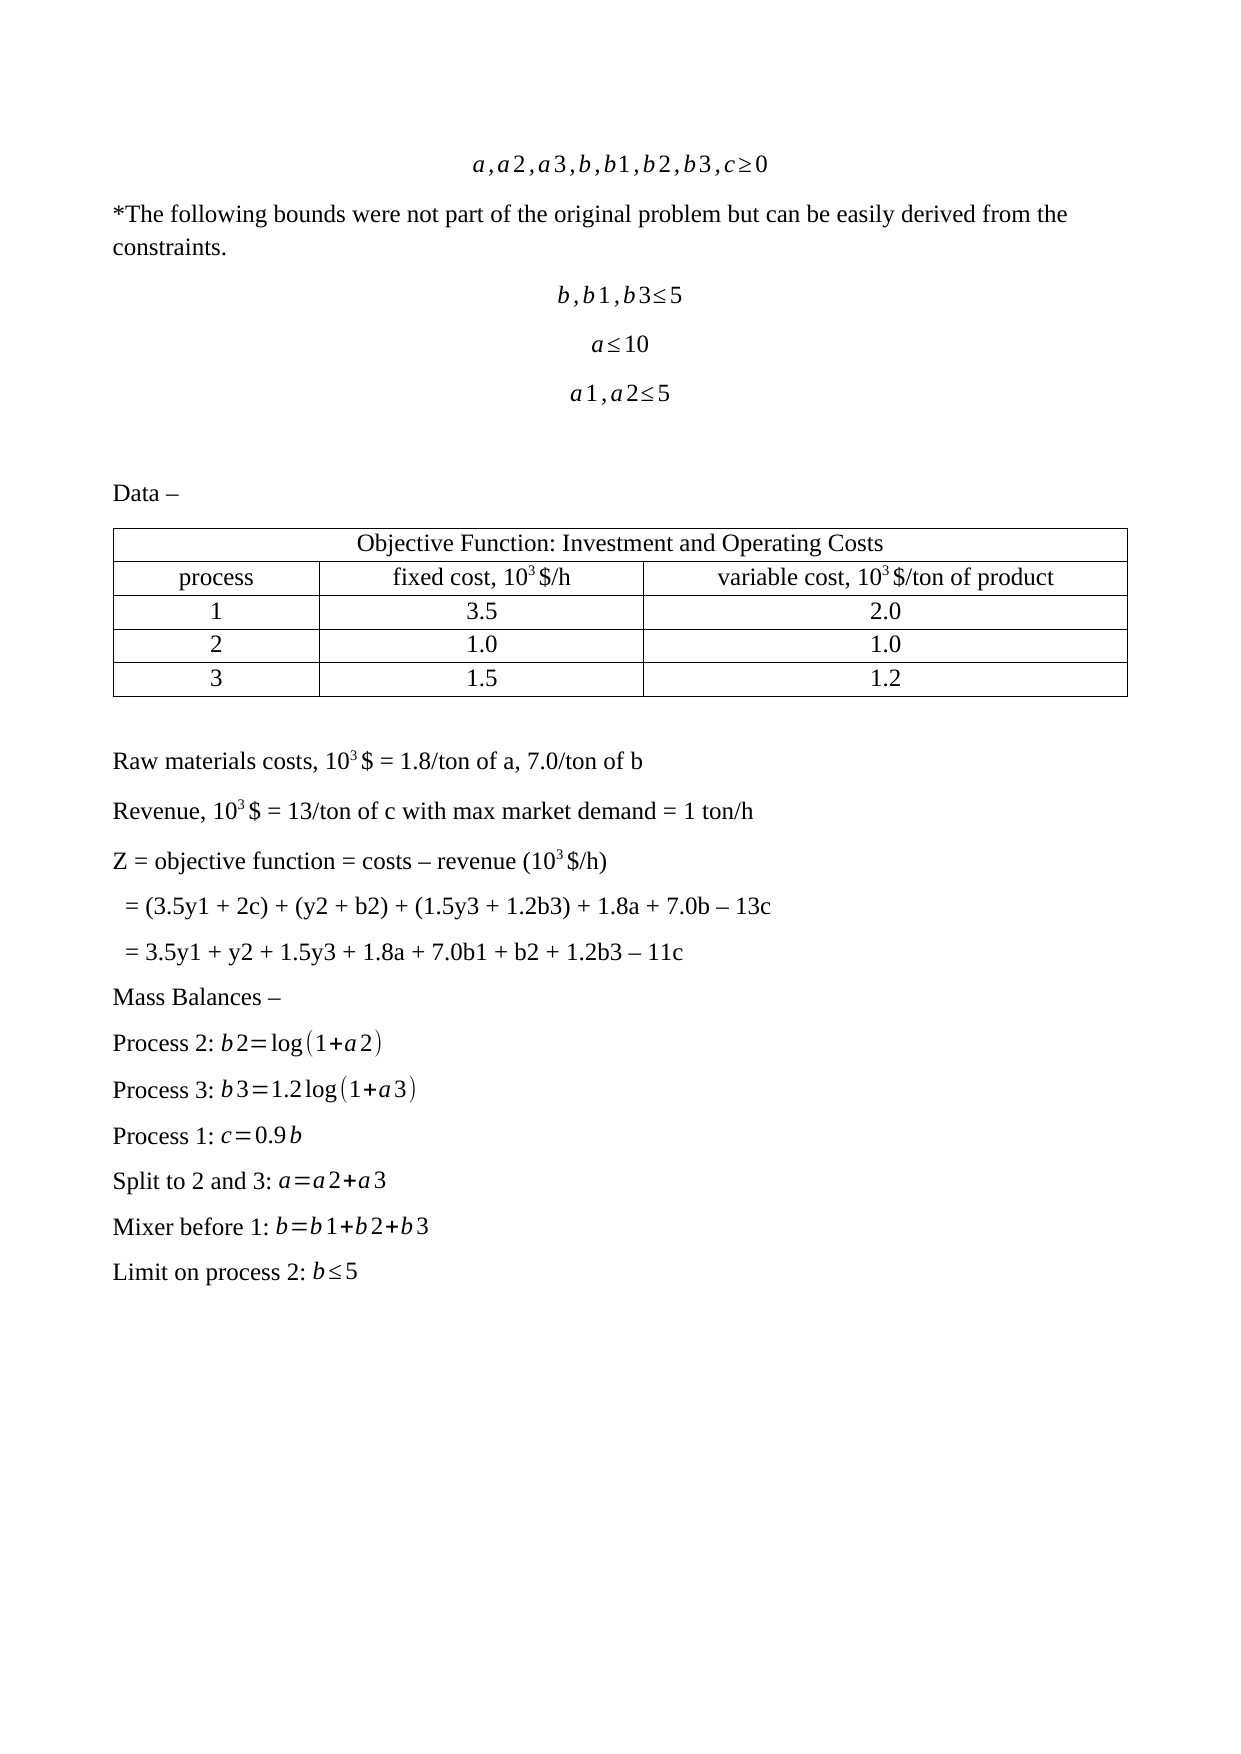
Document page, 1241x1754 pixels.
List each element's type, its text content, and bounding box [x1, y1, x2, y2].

text Process 3: [112, 1074, 1128, 1104]
text Process 2: [112, 1027, 1128, 1057]
table_cell 1.0 [320, 630, 643, 662]
table_cell 1 [114, 596, 319, 628]
text Raw materials costs, 103 $ = 1.8/ton of a, 7.0/ton of b [112, 746, 1128, 775]
text Mass Balances – [112, 982, 1128, 1011]
table_cell 1.5 [320, 663, 643, 696]
table_cell 3 [114, 663, 319, 696]
table_cell process [114, 562, 319, 595]
table_cell 2 [114, 630, 319, 662]
text Split to 2 and 3: [112, 1166, 1128, 1195]
table_cell 1.2 [644, 663, 1127, 696]
text *The following bounds were not part of the original problem but can be easily derived from the constraints. [112, 199, 1128, 261]
table_header Objective Function: Investment and Operating Costs [114, 529, 1127, 561]
text Limit on process 2: [112, 1257, 1128, 1286]
text Z = objective function = costs – revenue (103 $/h) [112, 846, 1128, 874]
table_cell 1.0 [644, 630, 1127, 662]
text Revenue, 103 $ = 13/ton of c with max market demand = 1 ton/h [112, 796, 1128, 825]
text Data – [112, 478, 1128, 507]
text Mixer before 1: [112, 1212, 1128, 1240]
text = 3.5y1 + y2 + 1.5y3 + 1.8a + 7.0b1 + b2 + 1.2b3 – 11c [112, 937, 1128, 965]
table_cell fixed cost, 103 $/h [320, 562, 643, 595]
text = (3.5y1 + 2c) + (y2 + b2) + (1.5y3 + 1.2b3) + 1.8a + 7.0b – 13c [112, 891, 1128, 920]
table_cell 2.0 [644, 596, 1127, 628]
table_cell 3.5 [320, 596, 643, 628]
text Process 1: [112, 1121, 1128, 1149]
table_cell variable cost, 103 $/ton of product [644, 562, 1127, 595]
